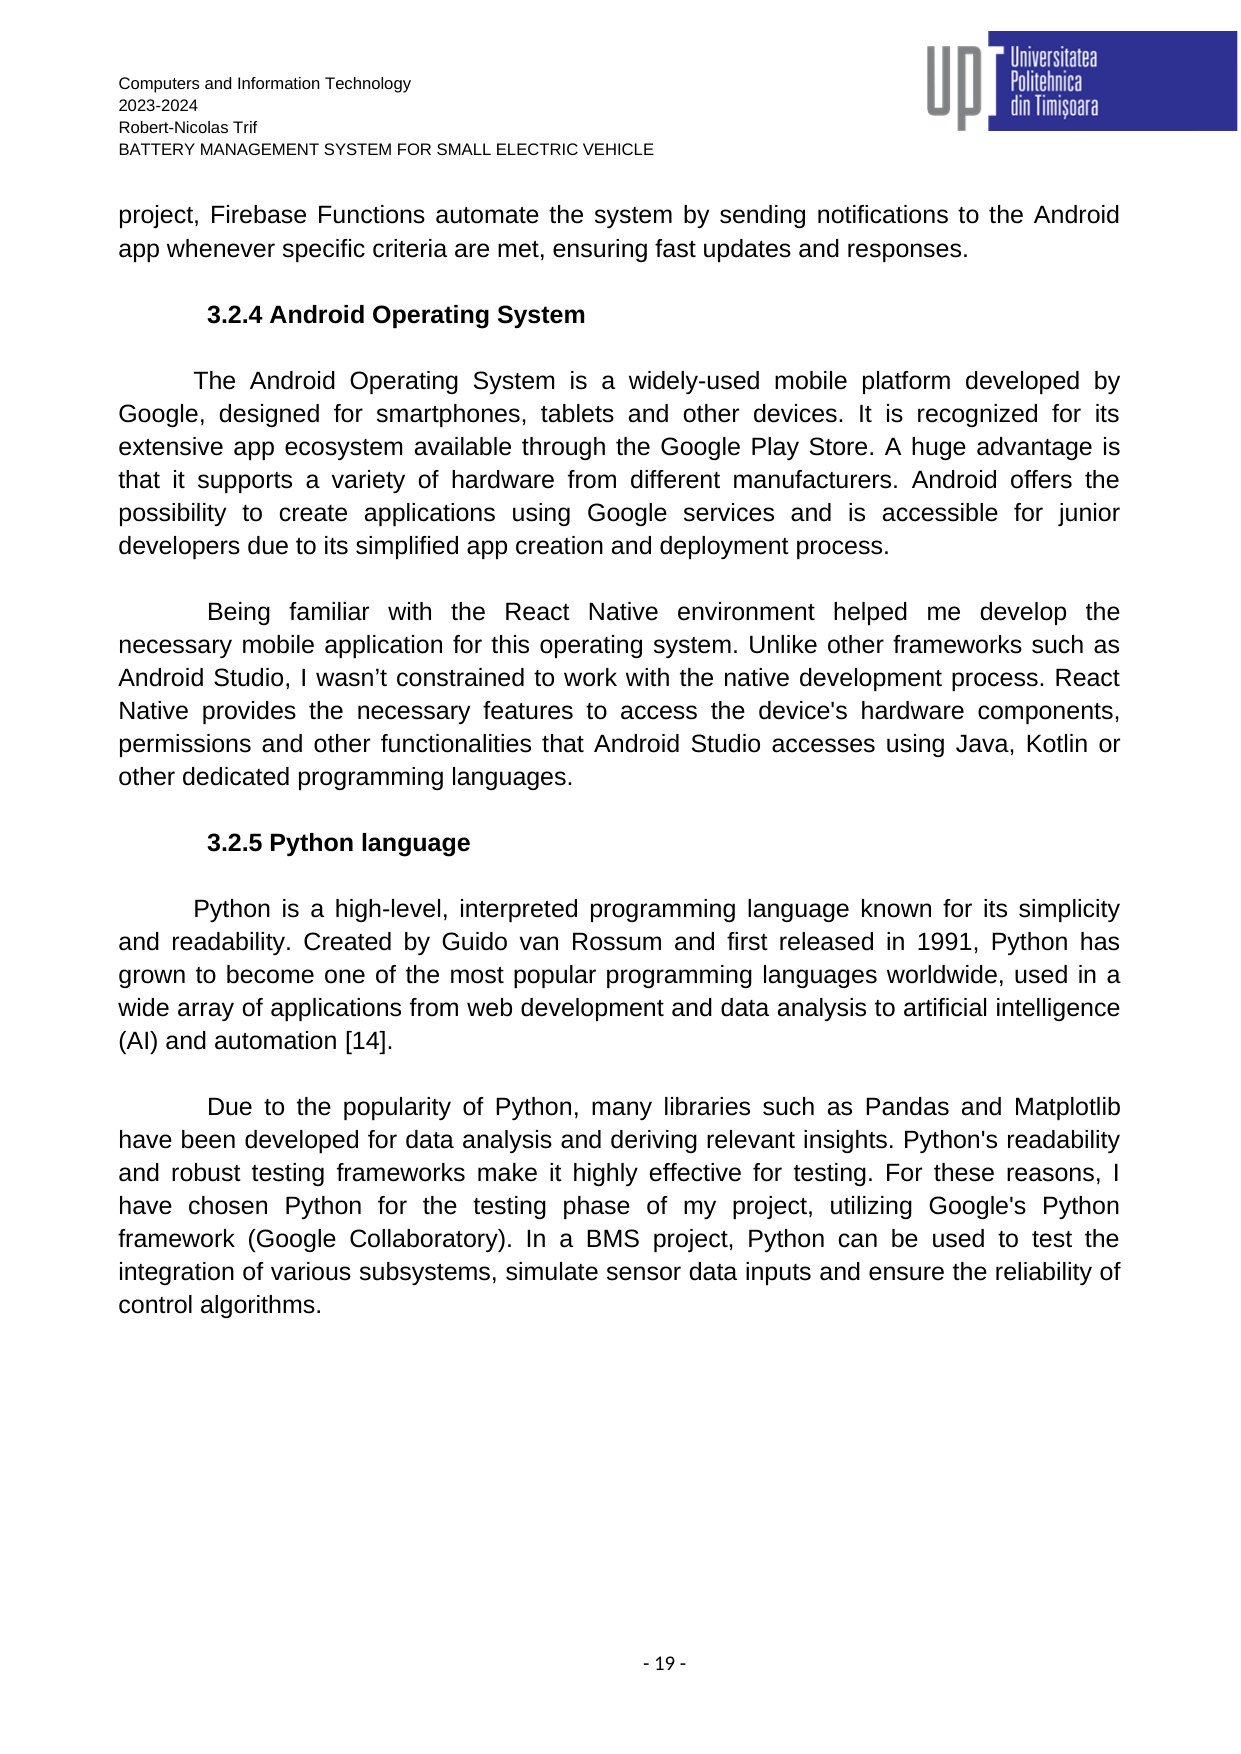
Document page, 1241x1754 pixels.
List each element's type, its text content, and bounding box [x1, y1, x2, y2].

title Python is a high-level, interpreted programming language known for its simplicity and readability. Created by Guido van Rossum and first released in 1991, Python has grown to become one of the most popular programming languages worldwide, used in a wide array of applications from web development and data analysis to artificial intelligence (AI) and automation [14]. [118, 894, 1122, 1055]
title The Android Operating System is a widely-used mobile platform developed by Google, designed for smartphones, tablets and other devices. It is recognized for its extensive app ecosystem available through the Google Play Store. A huge advantage is that it supports a variety of hardware from different manufacturers. Android offers the possibility to create applications using Google services and is accessible for junior developers due to its simplified app creation and deployment process. [118, 366, 1122, 559]
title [118, 201, 1122, 262]
title 3.2.4 Android Operating System [118, 299, 1122, 328]
title Due to the popularity of Python, many libraries such as Pandas and Matplotlib have been developed for data analysis and deriving relevant insights. Python's readability and robust testing frameworks make it highly effective for testing. For these reasons, I have chosen Python for the testing phase of my project, utilizing Google's Python framework (Google Collaboratory). In a BMS project, Python can be used to test the integration of various subsystems, simulate sensor data inputs and ensure the reliability of control algorithms. [118, 1092, 1122, 1319]
title 3.2.5 Python language [118, 828, 1122, 857]
title Being familiar with the React Native environment helped me develop the necessary mobile application for this operating system. Unlike other frameworks such as Android Studio, I wasn’t constrained to work with the native development process. React Native provides the necessary features to access the device's hardware components, permissions and other functionalities that Android Studio accesses using Java, Kotlin or other dedicated programming languages. [118, 597, 1122, 791]
picture [927, 31, 1238, 131]
